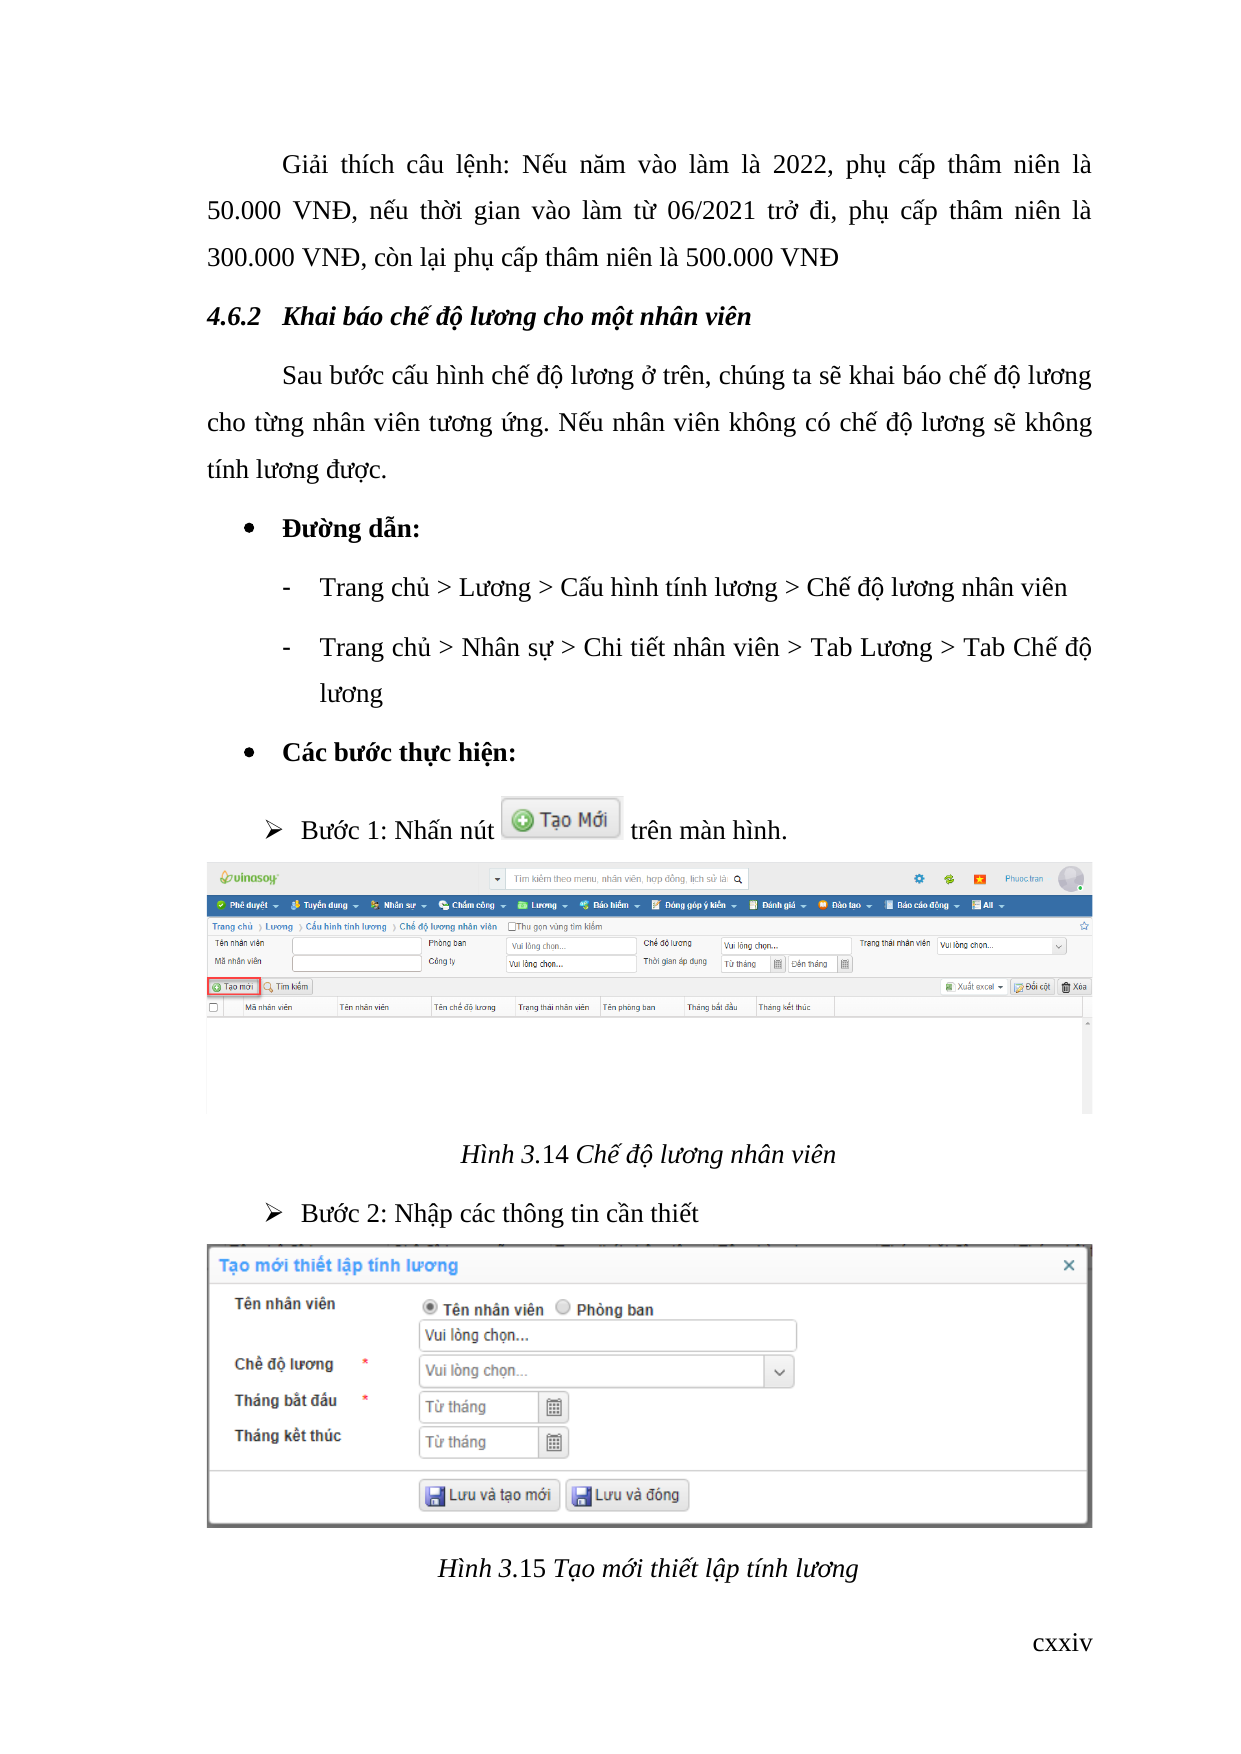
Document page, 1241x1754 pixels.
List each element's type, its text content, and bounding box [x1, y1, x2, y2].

list Bước 2: Nhập các thông tin cần thiết [263, 1197, 1092, 1229]
subtitle Khai báo chế độ lương cho một nhân viên [207, 300, 1092, 331]
list Trang chủ > Nhân sự > Chi tiết nhân viên > Tab Lương > Tab Chế độ lương [282, 631, 1092, 708]
text Giải thích câu lệnh: Nếu năm vào làm là 2022, phụ cấp thâm niên là 50.000 VNĐ, nếu thời gian vào làm từ 06/2021 trở đi, phụ cấp thâm niên là 300.000 VNĐ, còn lại phụ cấp thâm niên là 500.000 VNĐ [207, 148, 1092, 272]
list Bước 1: Nhấn nút trên màn hình. [263, 796, 1092, 846]
list Trang chủ > Lương > Cấu hình tính lương > Chế độ lương nhân viên [282, 571, 1092, 602]
picture [501, 796, 624, 840]
list Đường dẫn: [244, 512, 1092, 543]
picture [206, 1244, 1093, 1528]
list Các bước thực hiện: [244, 737, 1092, 768]
text Sau bước cấu hình chế độ lương ở trên, chúng ta sẽ khai báo chế độ lương cho từng nhân viên tương ứng. Nếu nhân viên không có chế độ lương sẽ không tính lương được. [207, 359, 1092, 484]
picture [206, 861, 1093, 1114]
